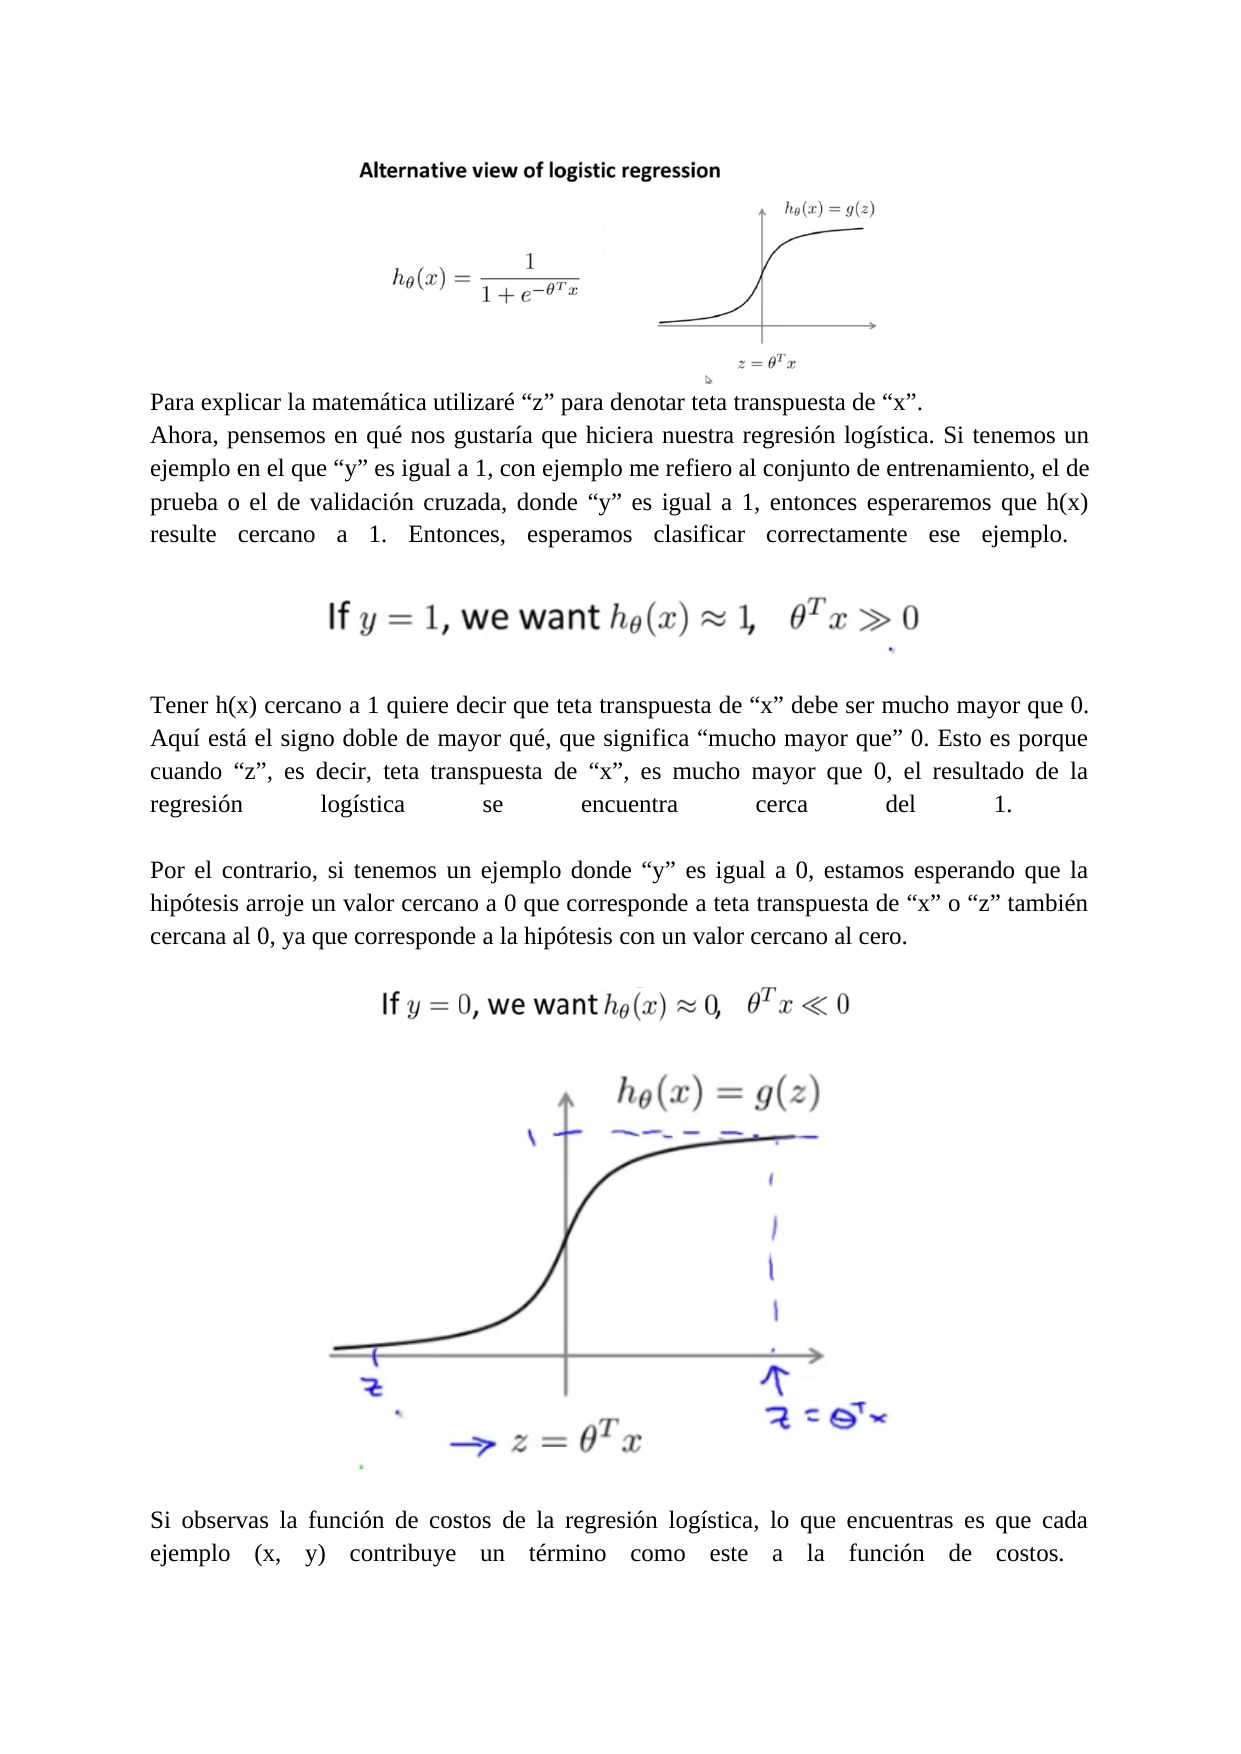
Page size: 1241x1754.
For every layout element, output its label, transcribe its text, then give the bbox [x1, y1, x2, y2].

picture [380, 987, 861, 1029]
picture [310, 1065, 931, 1469]
text Tener h(x) cercano a 1 quiere decir que teta transpuesta de “x” debe ser mucho mayor que 0. Aquí está el signo doble de mayor qué, que significa “mucho mayor que” 0. Esto es porque cuando “z”, es decir, teta transpuesta de “x”, es mucho mayor que 0, el resultado de la regresión logística se encuentra cerca del 1. Por el contrario, si tenemos un ejemplo donde “y” es igual a 0, estamos esperando que la hipótesis arroje un valor cercano a 0 que corresponde a teta transpuesta de “x” o “z” también cercana al 0, ya que corresponde a la hipótesis con un valor cercano al cero. [150, 657, 1090, 950]
text Ahora, pensemos en qué nos gustaría que hiciera nuestra regresión logística. Si tenemos un ejemplo en el que “y” es igual a 1, con ejemplo me refiero al conjunto de entrenamiento, el de prueba o el de validación cruzada, donde “y” es igual a 1, entonces esperaremos que h(x) resulte cercano a 1. Entonces, esperamos clasificar correctamente ese ejemplo. [150, 421, 1090, 578]
text Si observas la función de costos de la regresión logística, lo que encuentras es que cada ejemplo (x, y) contribuye un término como este a la función de costos. [150, 1505, 1090, 1597]
text Para explicar la matemática utilizaré “z” para denotar teta transpuesta de “x”. [150, 387, 1090, 416]
picture [348, 150, 892, 384]
picture [308, 582, 932, 654]
